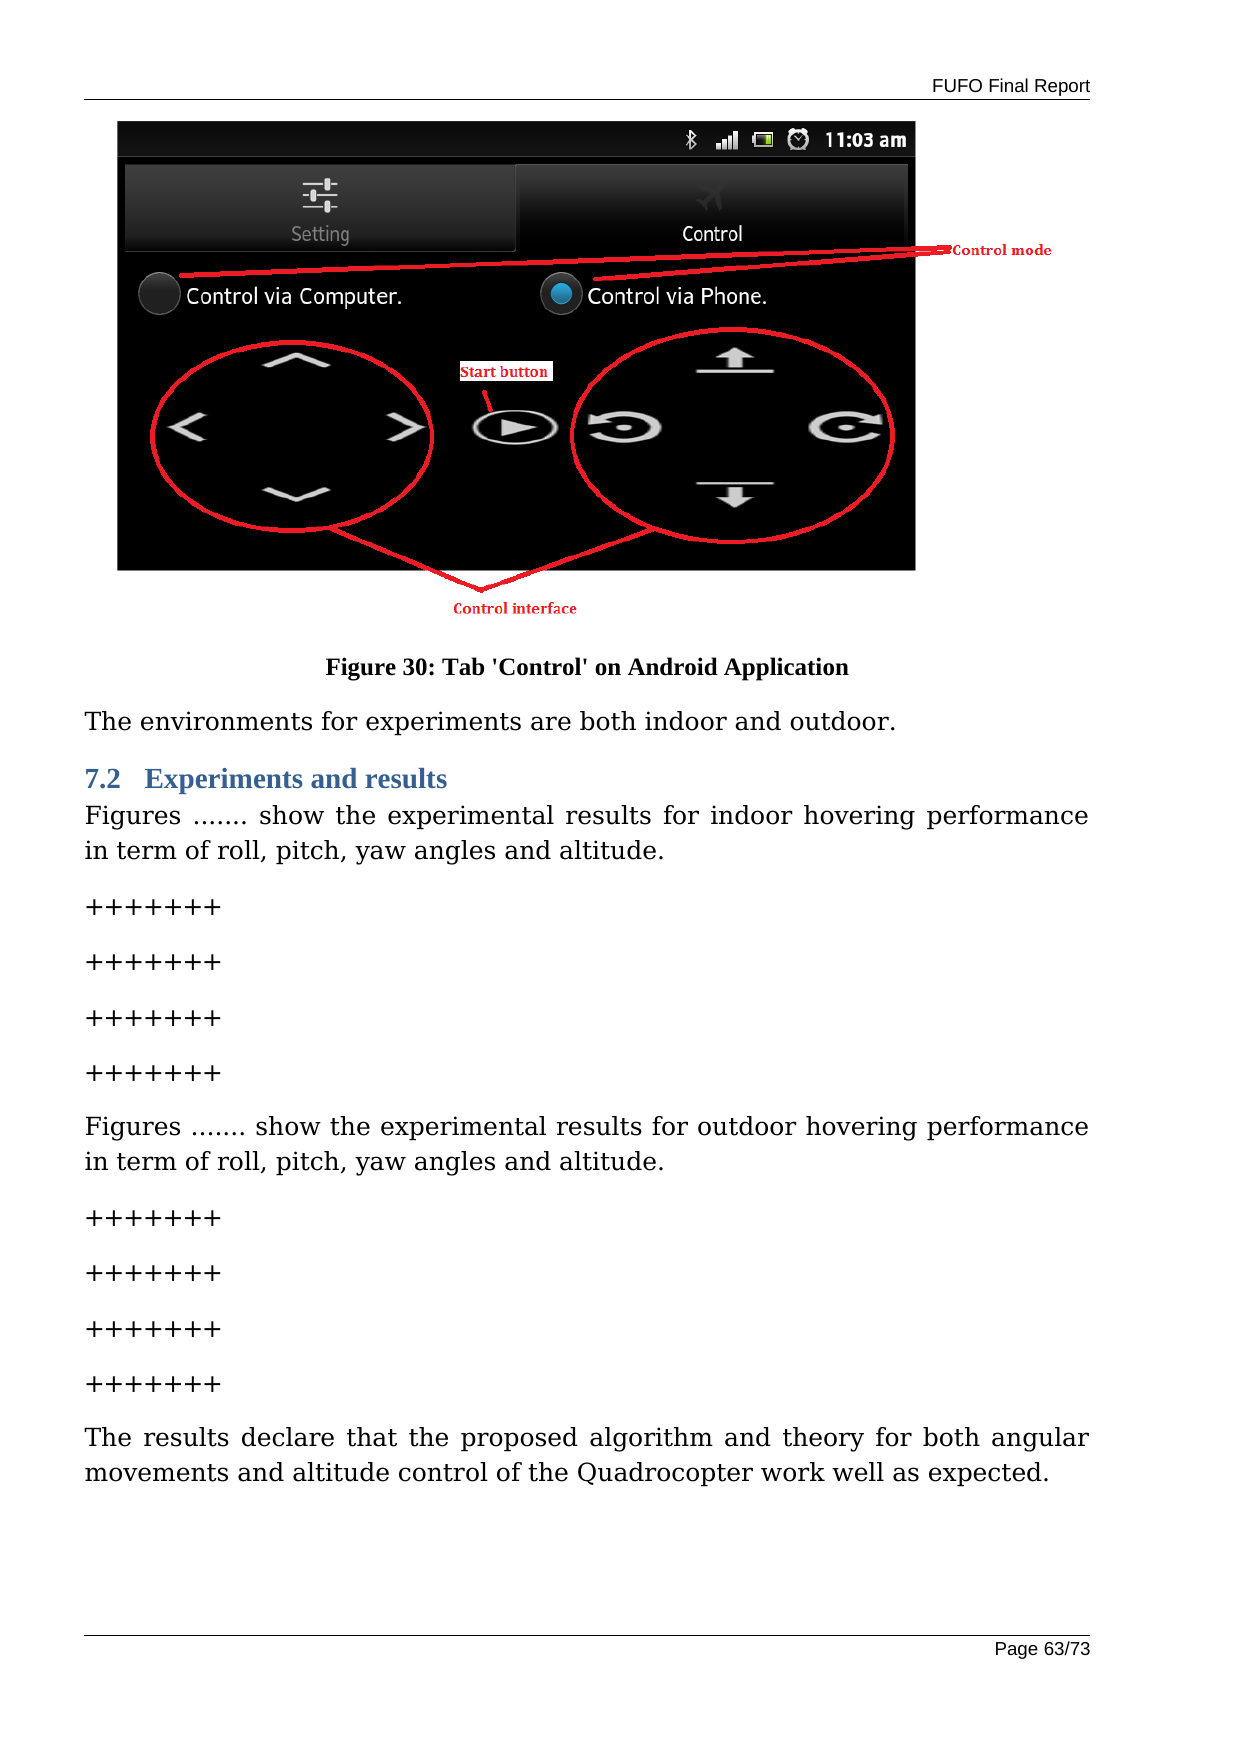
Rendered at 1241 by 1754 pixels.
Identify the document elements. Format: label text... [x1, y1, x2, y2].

text The environments for experiments are both indoor and outdoor. [84, 706, 1090, 736]
text The results declare that the proposed algorithm and theory for both angular movements and altitude control of the Quadrocopter work well as expected. [84, 1422, 1090, 1486]
picture [117, 121, 1058, 628]
text Figures ....... show the experimental results for indoor hovering performance in term of roll, pitch, yaw angles and altitude. [84, 800, 1090, 864]
text +++++++ [84, 1311, 1090, 1341]
text Figures ....... show the experimental results for outdoor hovering performance in term of roll, pitch, yaw angles and altitude. [84, 1111, 1090, 1175]
text +++++++ [84, 1201, 1090, 1231]
text +++++++ [84, 889, 1090, 919]
text +++++++ [84, 1000, 1090, 1030]
text +++++++ [84, 1056, 1090, 1086]
text Figure 30: Tab 'Control' on Android Application [84, 652, 1090, 681]
text +++++++ [84, 1256, 1090, 1286]
subtitle Experiments and results [84, 761, 1090, 795]
text +++++++ [84, 1367, 1090, 1397]
text +++++++ [84, 945, 1090, 975]
